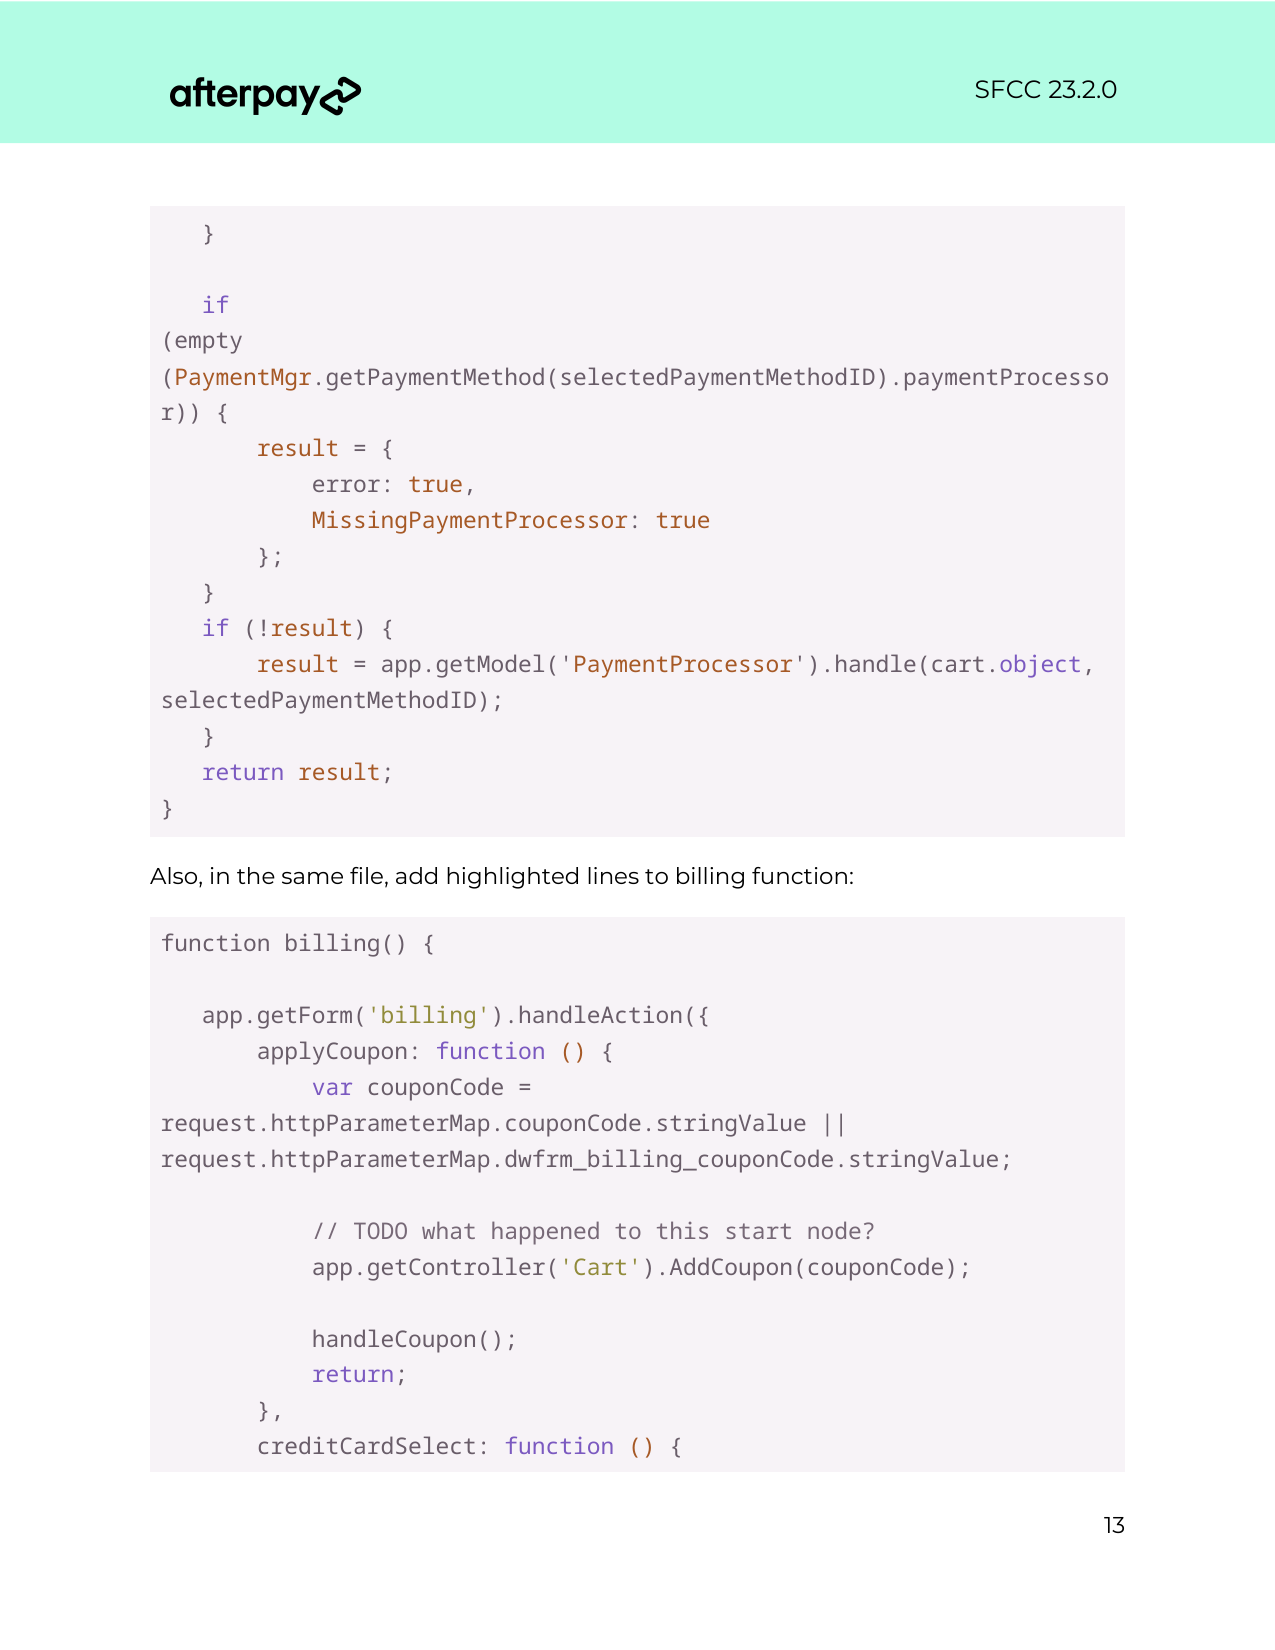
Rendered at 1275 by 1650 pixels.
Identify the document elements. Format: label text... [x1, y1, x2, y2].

text Also, in the same file, add highlighted lines to billing function: [150, 862, 1125, 890]
picture [134, 48, 397, 144]
